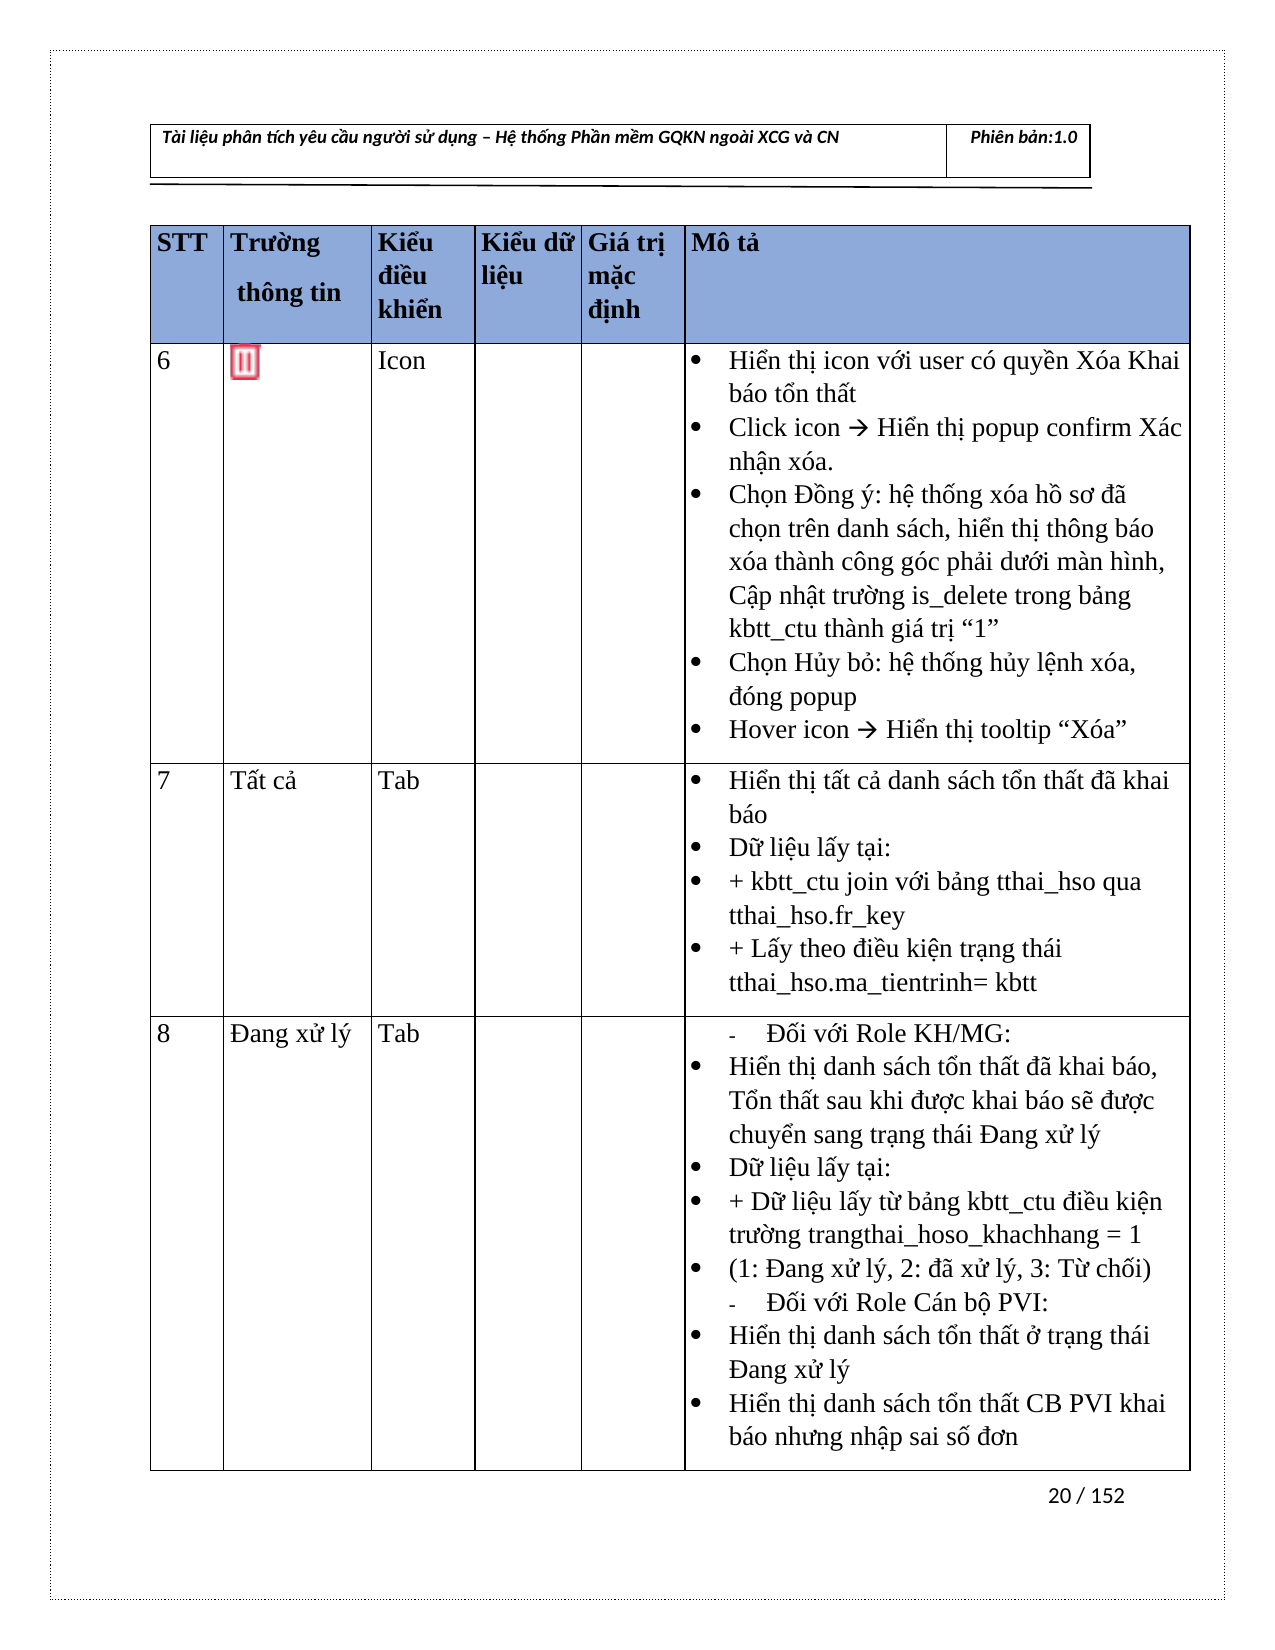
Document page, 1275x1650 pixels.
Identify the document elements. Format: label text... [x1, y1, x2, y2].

table_header Mô tả [686, 226, 1189, 343]
table_cell Hiển thị tất cả danh sách tổn thất đã khai báo Dữ liệu lấy tại: + kbtt_ctu join với bảng tthai_hso qua tthai_hso.fr_key + Lấy theo điều kiện trạng thái tthai_hso.ma_tientrinh= kbtt [686, 764, 1189, 1016]
table_cell 6 [151, 344, 223, 763]
table_header Kiểu điều khiển [372, 226, 474, 343]
table_cell [224, 344, 371, 763]
table_cell 7 [151, 764, 223, 1016]
table_cell [582, 344, 684, 763]
table_cell Tab [372, 764, 474, 1016]
table_cell 8 [151, 1017, 223, 1470]
table_header Trường thông tin [224, 226, 371, 343]
picture [230, 343, 262, 380]
table_header STT [151, 226, 223, 343]
table_cell [476, 344, 581, 763]
table_header Giá trị mặc định [582, 226, 684, 343]
table_header Kiểu dữ liệu [476, 226, 581, 343]
table_cell Tất cả [224, 764, 371, 1016]
table_cell [476, 1017, 581, 1470]
table_cell [476, 764, 581, 1016]
table_cell Đang xử lý [224, 1017, 371, 1470]
table_cell Hiển thị icon với user có quyền Xóa Khai báo tổn thất Click icon Hiển thị popup confirm Xác nhận xóa. Chọn Đồng ý: hệ thống xóa hồ sơ đã chọn trên danh sách, hiển thị thông báo xóa thành công góc phải dưới màn hình, Cập nhật trường is_delete trong bảng kbtt_ctu thành giá trị “1” Chọn Hủy bỏ: hệ thống hủy lệnh xóa, đóng popup Hover icon Hiển thị tooltip “Xóa” [686, 344, 1189, 763]
table_cell [582, 764, 684, 1016]
table_cell Tab [372, 1017, 474, 1470]
table_cell Icon [372, 344, 474, 763]
table_cell [582, 1017, 684, 1470]
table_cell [686, 1017, 1189, 1470]
